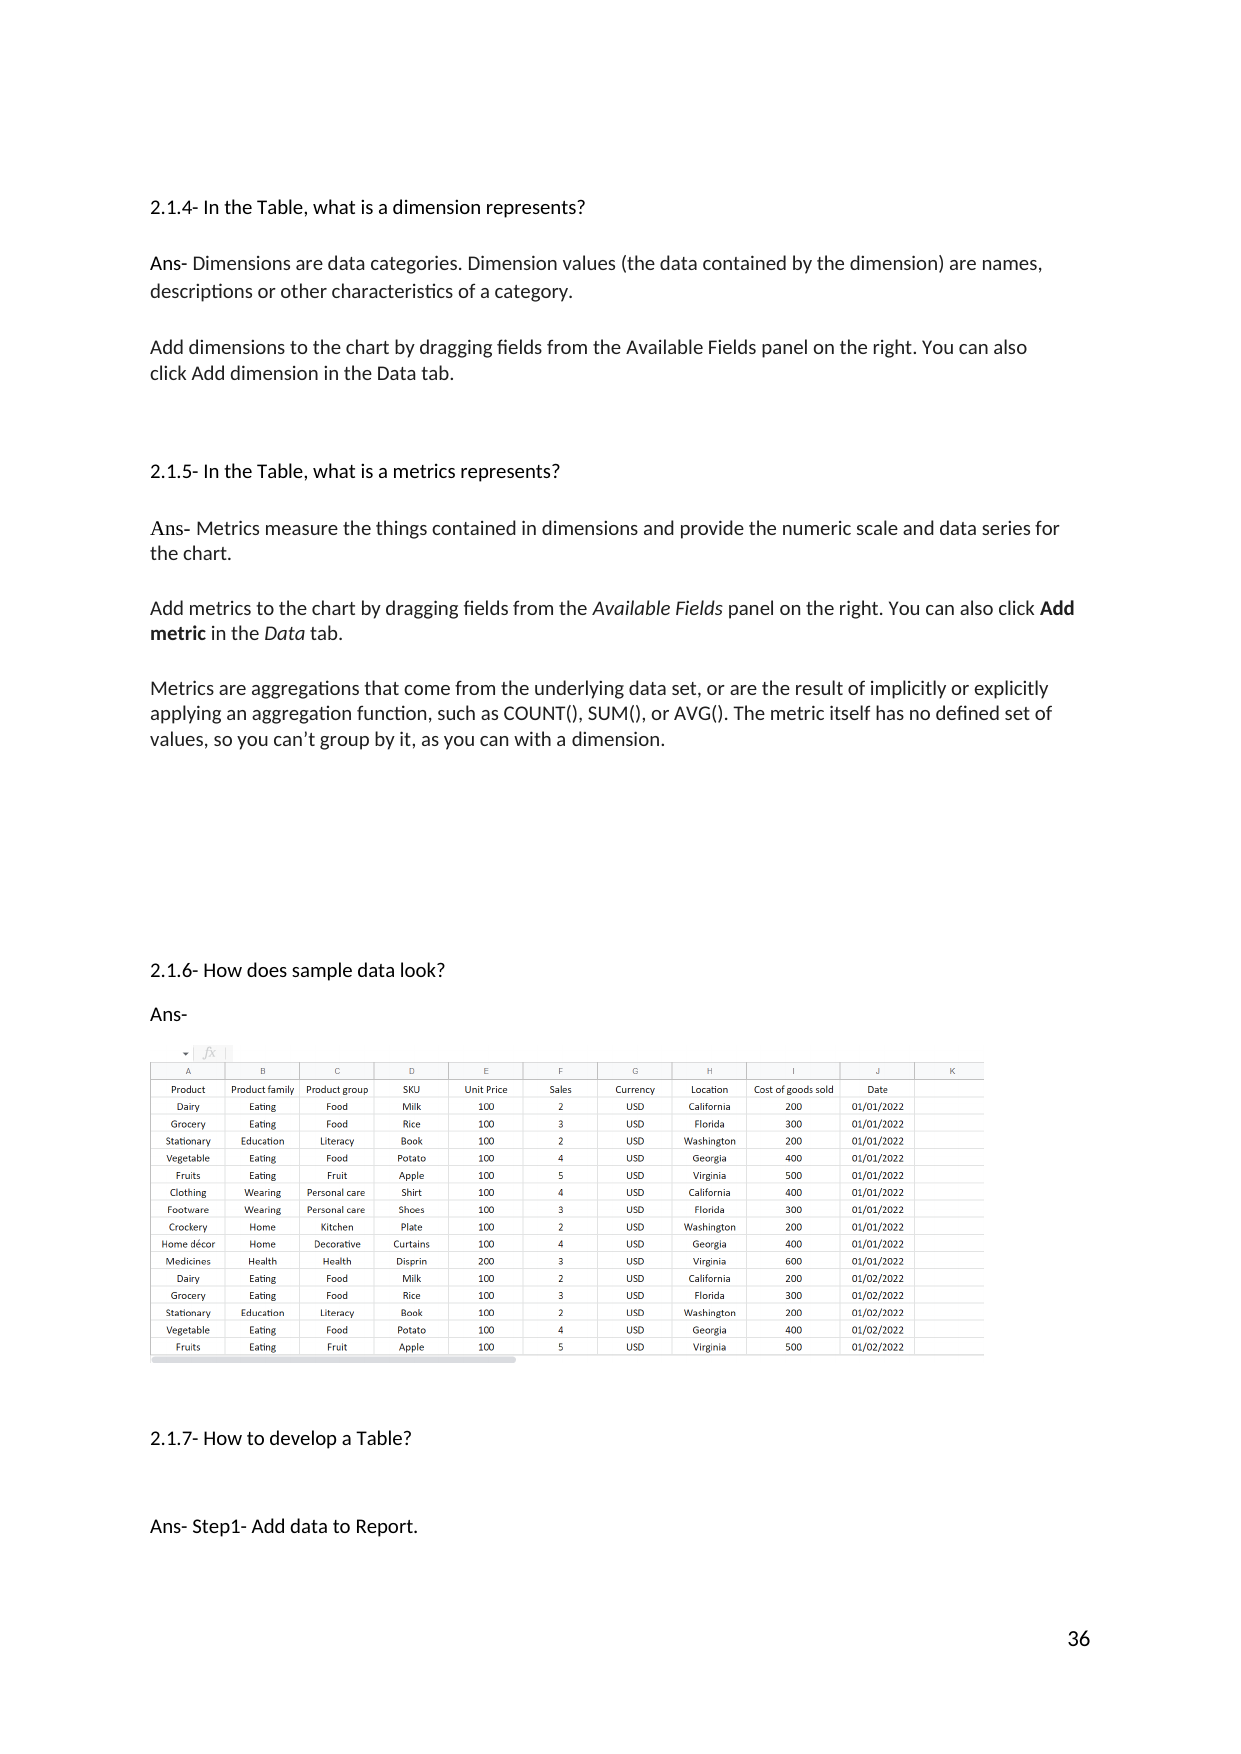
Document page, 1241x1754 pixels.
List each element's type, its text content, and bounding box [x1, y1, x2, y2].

text Ans- Metrics measure the things contained in dimensions and provide the numeric scale and data series for the chart. [150, 515, 1090, 566]
text 2.1.6- How does sample data look? [150, 957, 1090, 982]
text Add metrics to the chart by dragging fields from the Available Fields panel on the right. You can also click Add metric in the Data tab. [150, 595, 1090, 646]
text Add dimensions to the chart by dragging fields from the Available Fields panel on the right. You can also click Add dimension in the Data tab. [150, 334, 1090, 385]
text Ans- Dimensions are data categories. Dimension values (the data contained by the dimension) are names, descriptions or other characteristics of a category. [150, 251, 1090, 303]
text Ans- [150, 1001, 1090, 1026]
text 2.1.7- How to develop a Table? [150, 1425, 1090, 1451]
text 2.1.4- In the Table, what is a dimension represents? [150, 194, 1090, 219]
picture [150, 1045, 984, 1363]
text Metrics are aggregations that come from the underlying data set, or are the result of implicitly or explicitly applying an aggregation function, such as COUNT(), SUM(), or AVG(). The metric itself has no defined set of values, so you can’t group by it, as you can with a dimension. [150, 675, 1090, 751]
text 2.1.5- In the Table, what is a metrics represents? [150, 459, 1090, 484]
text Ans- Step1- Add data to Report. [150, 1513, 1090, 1539]
